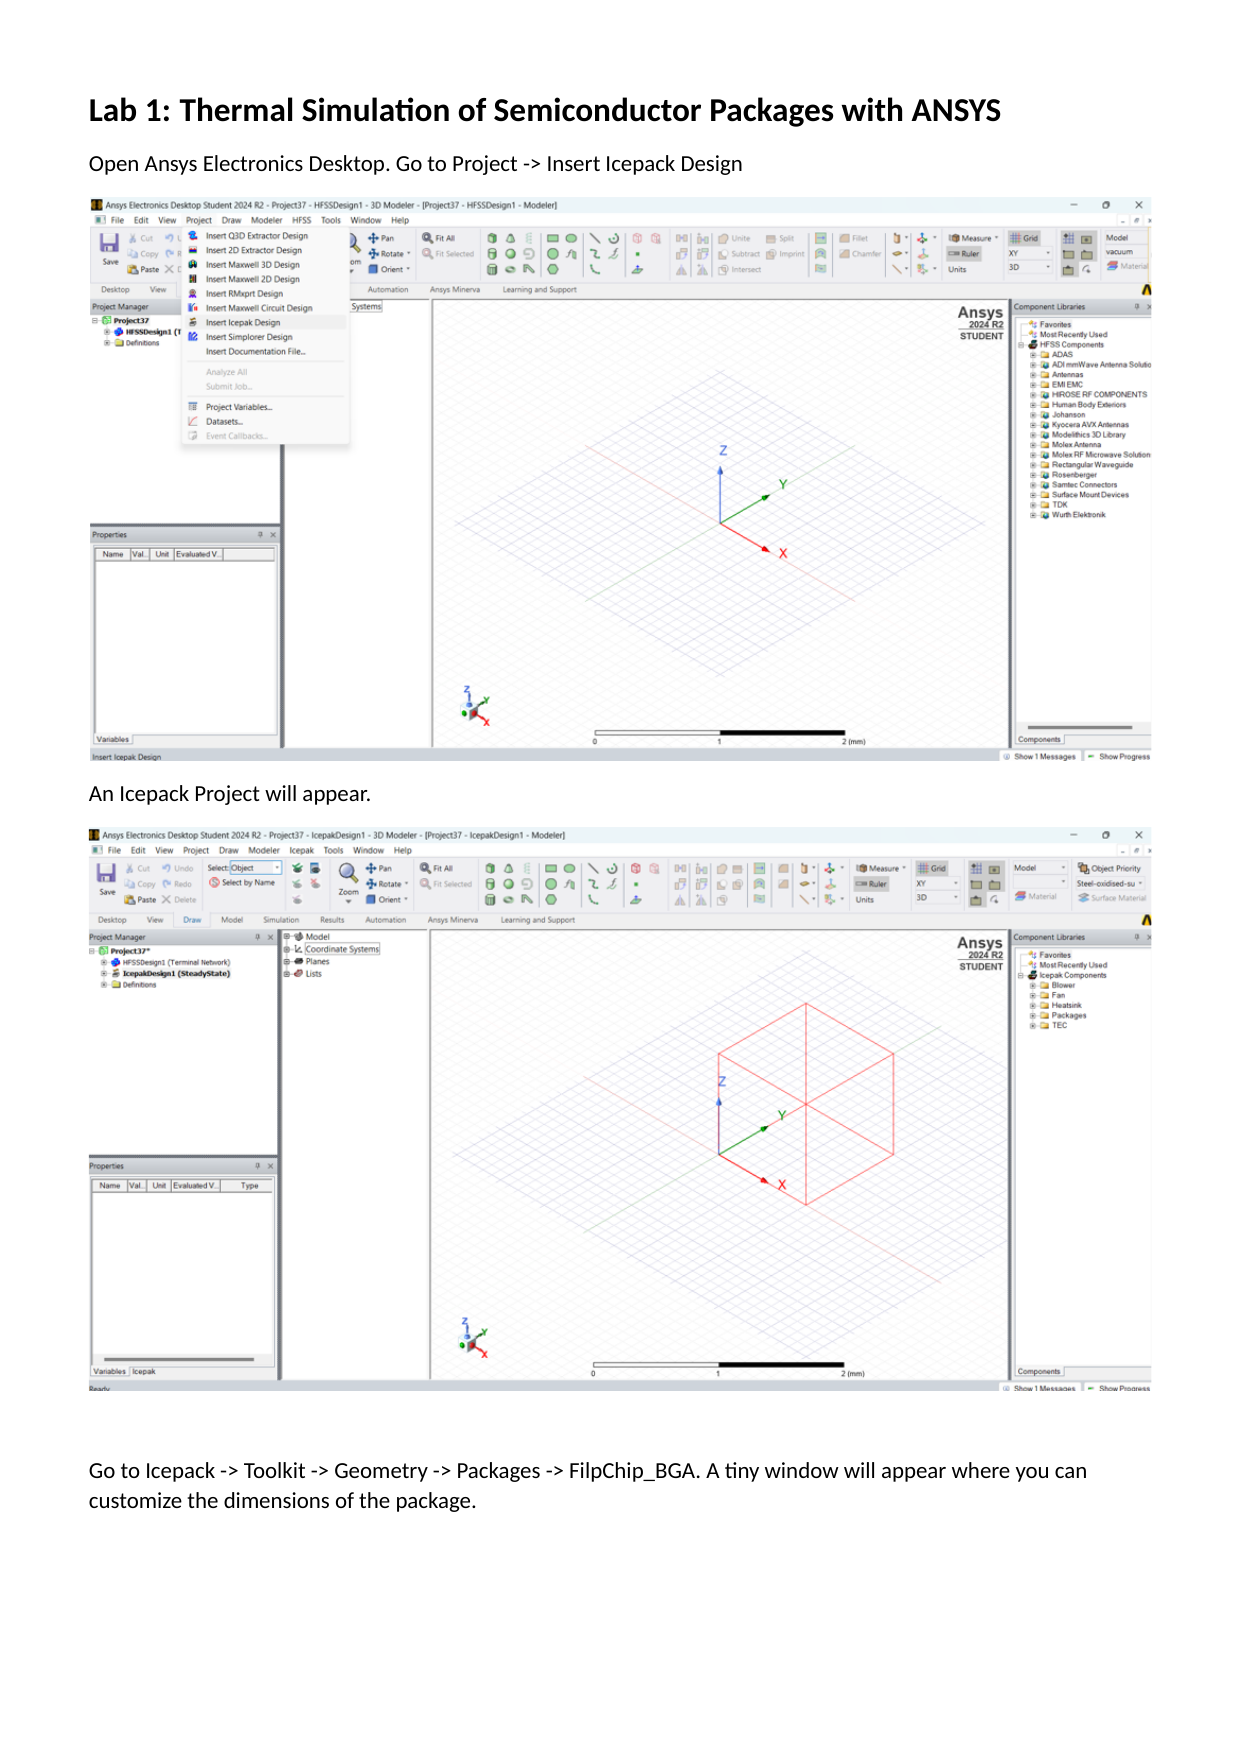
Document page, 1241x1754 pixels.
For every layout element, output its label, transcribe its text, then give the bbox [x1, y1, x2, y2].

picture [88, 196, 1152, 761]
text Lab 1: Thermal Simulation of Semiconductor Packages with ANSYS [89, 89, 1152, 129]
picture [88, 826, 1152, 1391]
text Open Ansys Electronics Desktop. Go to Project -> Insert Icepack Design [89, 149, 1152, 178]
text Go to Icepack -> Toolkit -> Geometry -> Packages -> FilpChip_BGA. A tiny window will appear where you can customize the dimensions of the package. [89, 1456, 1152, 1514]
text An Icepack Project will appear. [89, 779, 1152, 808]
